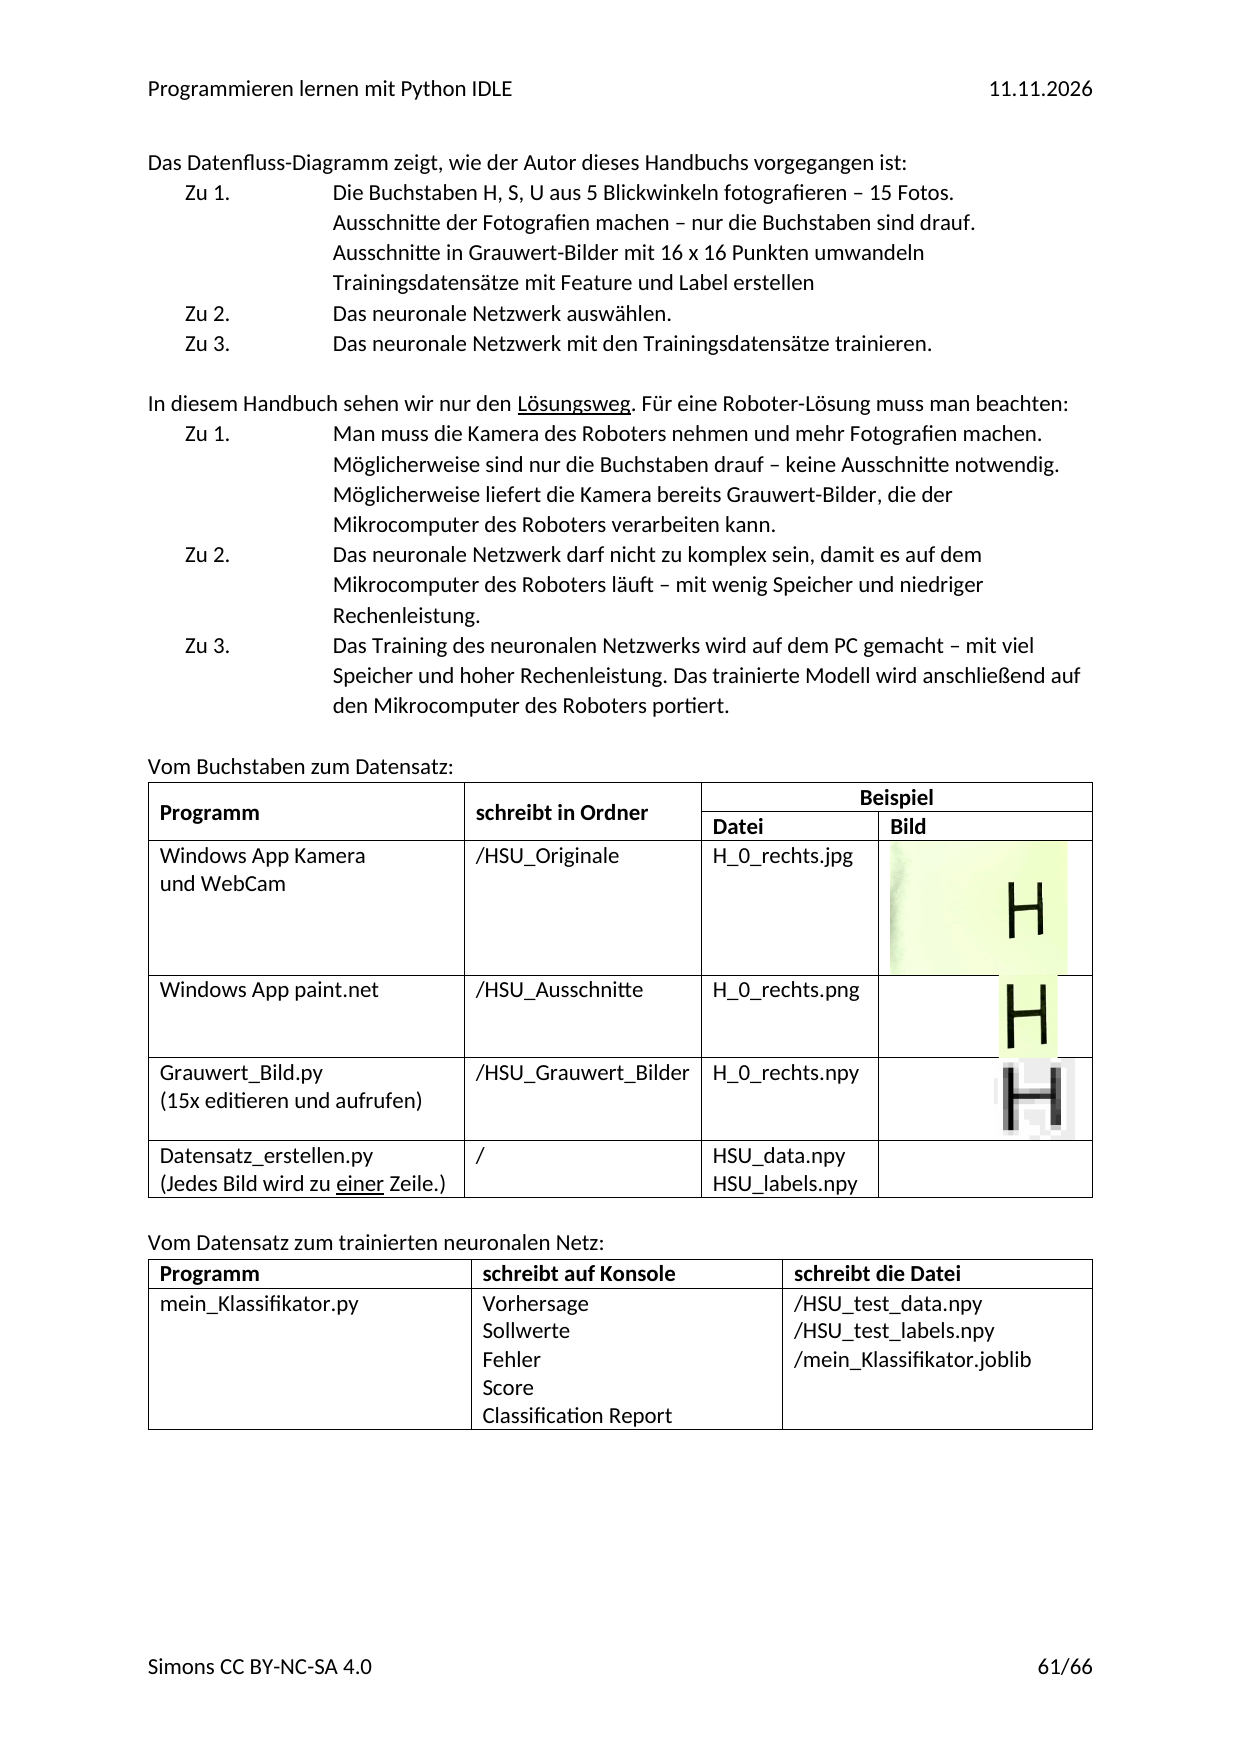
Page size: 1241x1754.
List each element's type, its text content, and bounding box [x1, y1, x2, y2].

table_header Programm [149, 783, 464, 840]
table_cell H_0_rechts.npy [702, 1058, 878, 1140]
table_cell HSU_data.npy HSU_labels.npy [702, 1141, 878, 1197]
table_cell /HSU_Originale [465, 841, 701, 974]
table_cell [879, 1058, 993, 1140]
table_cell [1058, 976, 1092, 1057]
table_header Programm [149, 1260, 471, 1288]
table_header schreibt in Ordner [465, 783, 701, 840]
table_cell /HSU_test_data.npy /HSU_test_labels.npy /mein_Klassifikator.joblib [783, 1289, 1092, 1429]
table_header schreibt auf Konsole [472, 1260, 782, 1288]
table_cell H_0_rechts.jpg [702, 841, 878, 974]
list Das Training des neuronalen Netzwerks wird auf dem PC gemacht – mit viel Speicher und hoher Rechenleistung. Das trainierte Modell wird anschließend auf den Mikrocomputer des Roboters portiert. [185, 631, 1092, 719]
table_cell Windows App paint.net [149, 976, 464, 1057]
text Das Datenfluss-Diagramm zeigt, wie der Autor dieses Handbuchs vorgegangen ist: [148, 148, 1092, 176]
table_cell Grauwert_Bild.py (15x editieren und aufrufen) [149, 1058, 464, 1140]
table_cell Datei [702, 812, 878, 840]
table_cell [879, 841, 890, 974]
table_cell Vorhersage Sollwerte Fehler Score Classification Report [472, 1289, 782, 1429]
table_cell mein_Klassifikator.py [149, 1289, 471, 1429]
list Die Buchstaben H, S, U aus 5 Blickwinkeln fotografieren – 15 Fotos. Ausschnitte der Fotografien machen – nur die Buchstaben sind drauf. Ausschnitte in Grauwert-Bilder mit 16 x 16 Punkten umwandeln Trainingsdatensätze mit Feature und Label erstellen [185, 178, 1092, 297]
table_cell Datensatz_erstellen.py (Jedes Bild wird zu einer Zeile.) [149, 1141, 464, 1197]
list Das neuronale Netzwerk mit den Trainingsdatensätze trainieren. [185, 329, 1092, 357]
table_cell H_0_rechts.png [702, 976, 878, 1057]
table_cell /HSU_Grauwert_Bilder [465, 1058, 701, 1140]
table_cell Bild [879, 812, 1092, 840]
text Vom Buchstaben zum Datensatz: [148, 752, 1092, 780]
list Das neuronale Netzwerk darf nicht zu komplex sein, damit es auf dem Mikrocomputer des Roboters läuft – mit wenig Speicher und niedriger Rechenleistung. [185, 540, 1092, 629]
table_cell [1068, 841, 1092, 974]
text Vom Datensatz zum trainierten neuronalen Netz: [148, 1228, 1092, 1256]
list Man muss die Kamera des Roboters nehmen und mehr Fotografien machen. Möglicherweise sind nur die Buchstaben drauf – keine Ausschnitte notwendig. Möglicherweise liefert die Kamera bereits Grauwert-Bilder, die der Mikrocomputer des Roboters verarbeiten kann. [185, 419, 1092, 538]
table_cell /HSU_Ausschnitte [465, 976, 701, 1057]
table_header Beispiel [702, 783, 1092, 811]
picture [890, 841, 1076, 1140]
table_cell [1076, 1058, 1092, 1140]
table_cell [879, 1141, 1092, 1197]
table_cell / [465, 1141, 701, 1197]
list Das neuronale Netzwerk auswählen. [185, 299, 1092, 327]
table_header schreibt die Datei [783, 1260, 1092, 1288]
table_cell [879, 976, 998, 1057]
text In diesem Handbuch sehen wir nur den Lösungsweg. Für eine Roboter-Lösung muss man beachten: [148, 389, 1092, 417]
table_cell Windows App Kamera und WebCam [149, 841, 464, 974]
